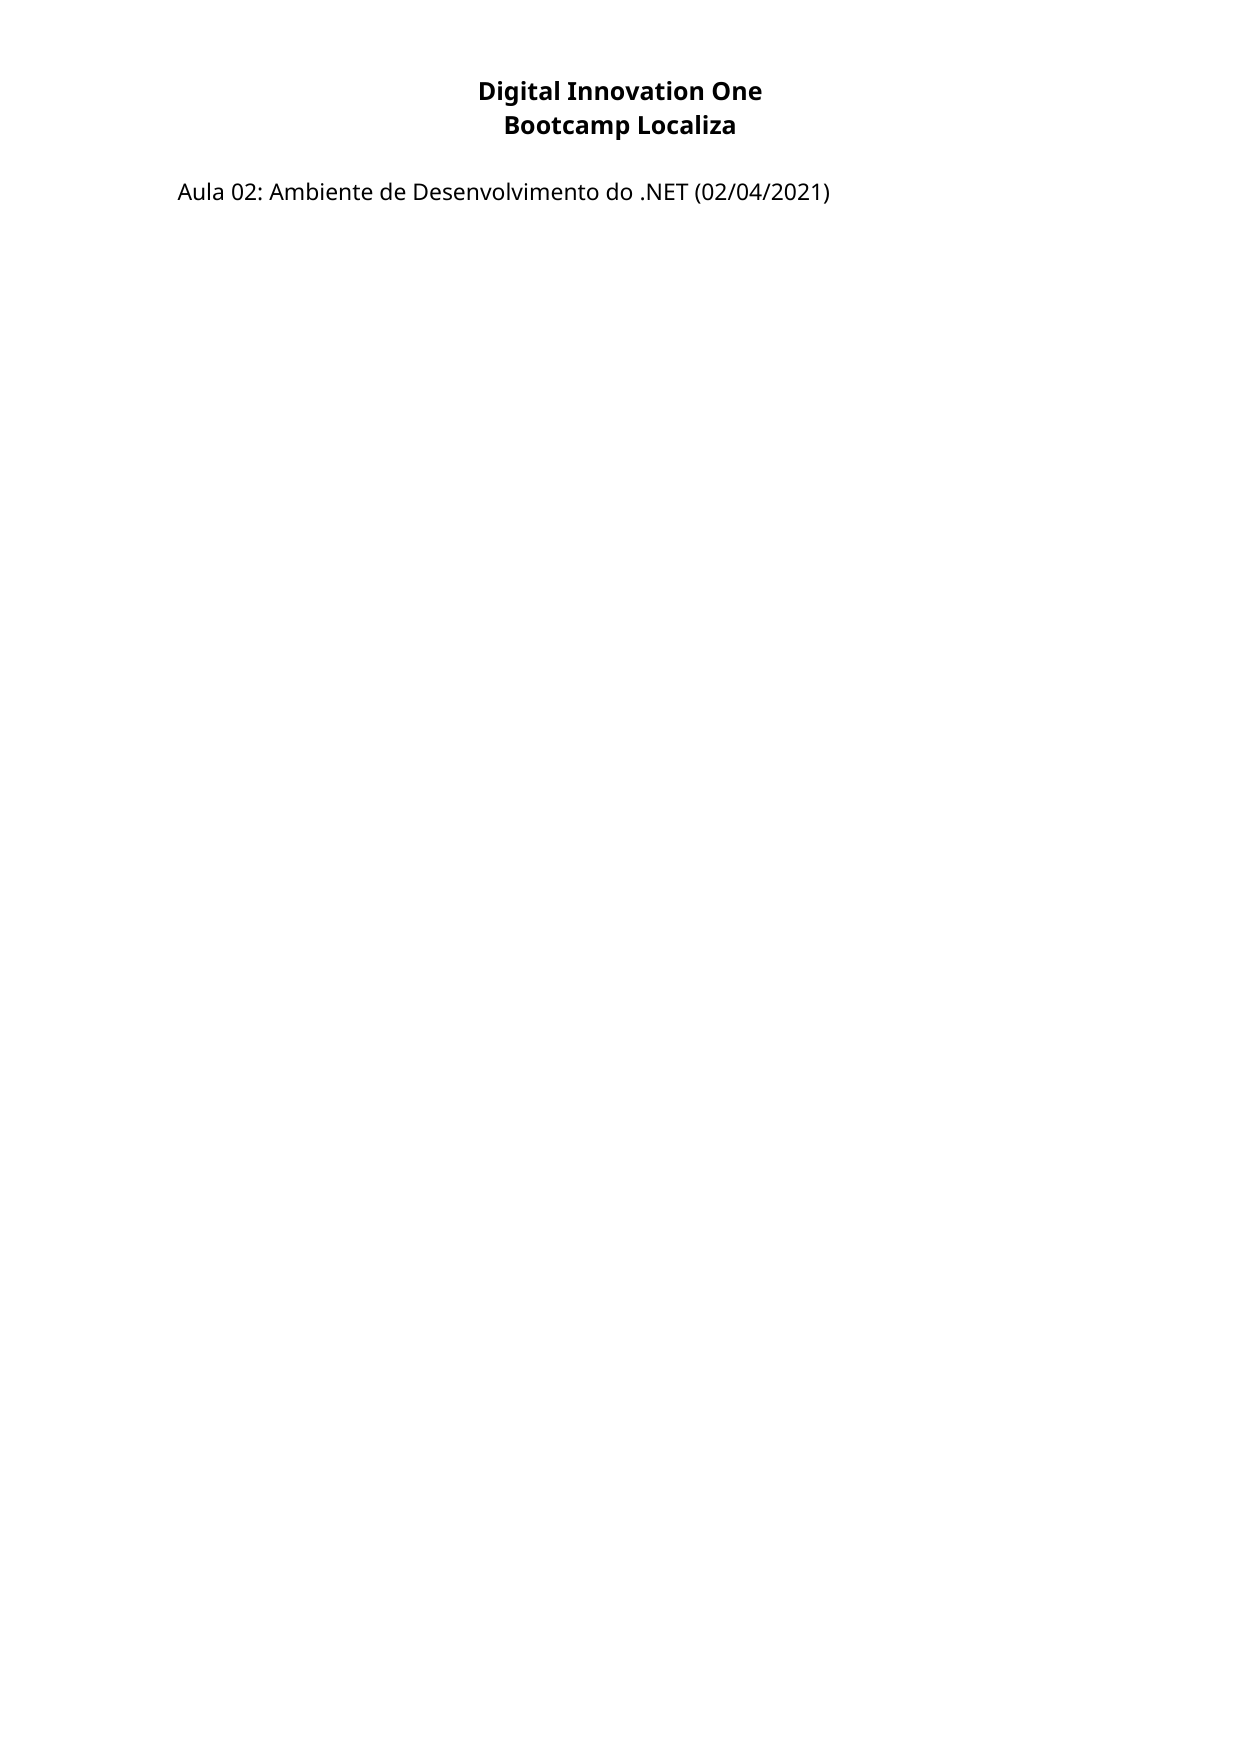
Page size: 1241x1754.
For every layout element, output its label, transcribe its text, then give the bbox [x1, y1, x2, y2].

text Aula 02: Ambiente de Desenvolvimento do .NET (02/04/2021) [177, 176, 1063, 207]
